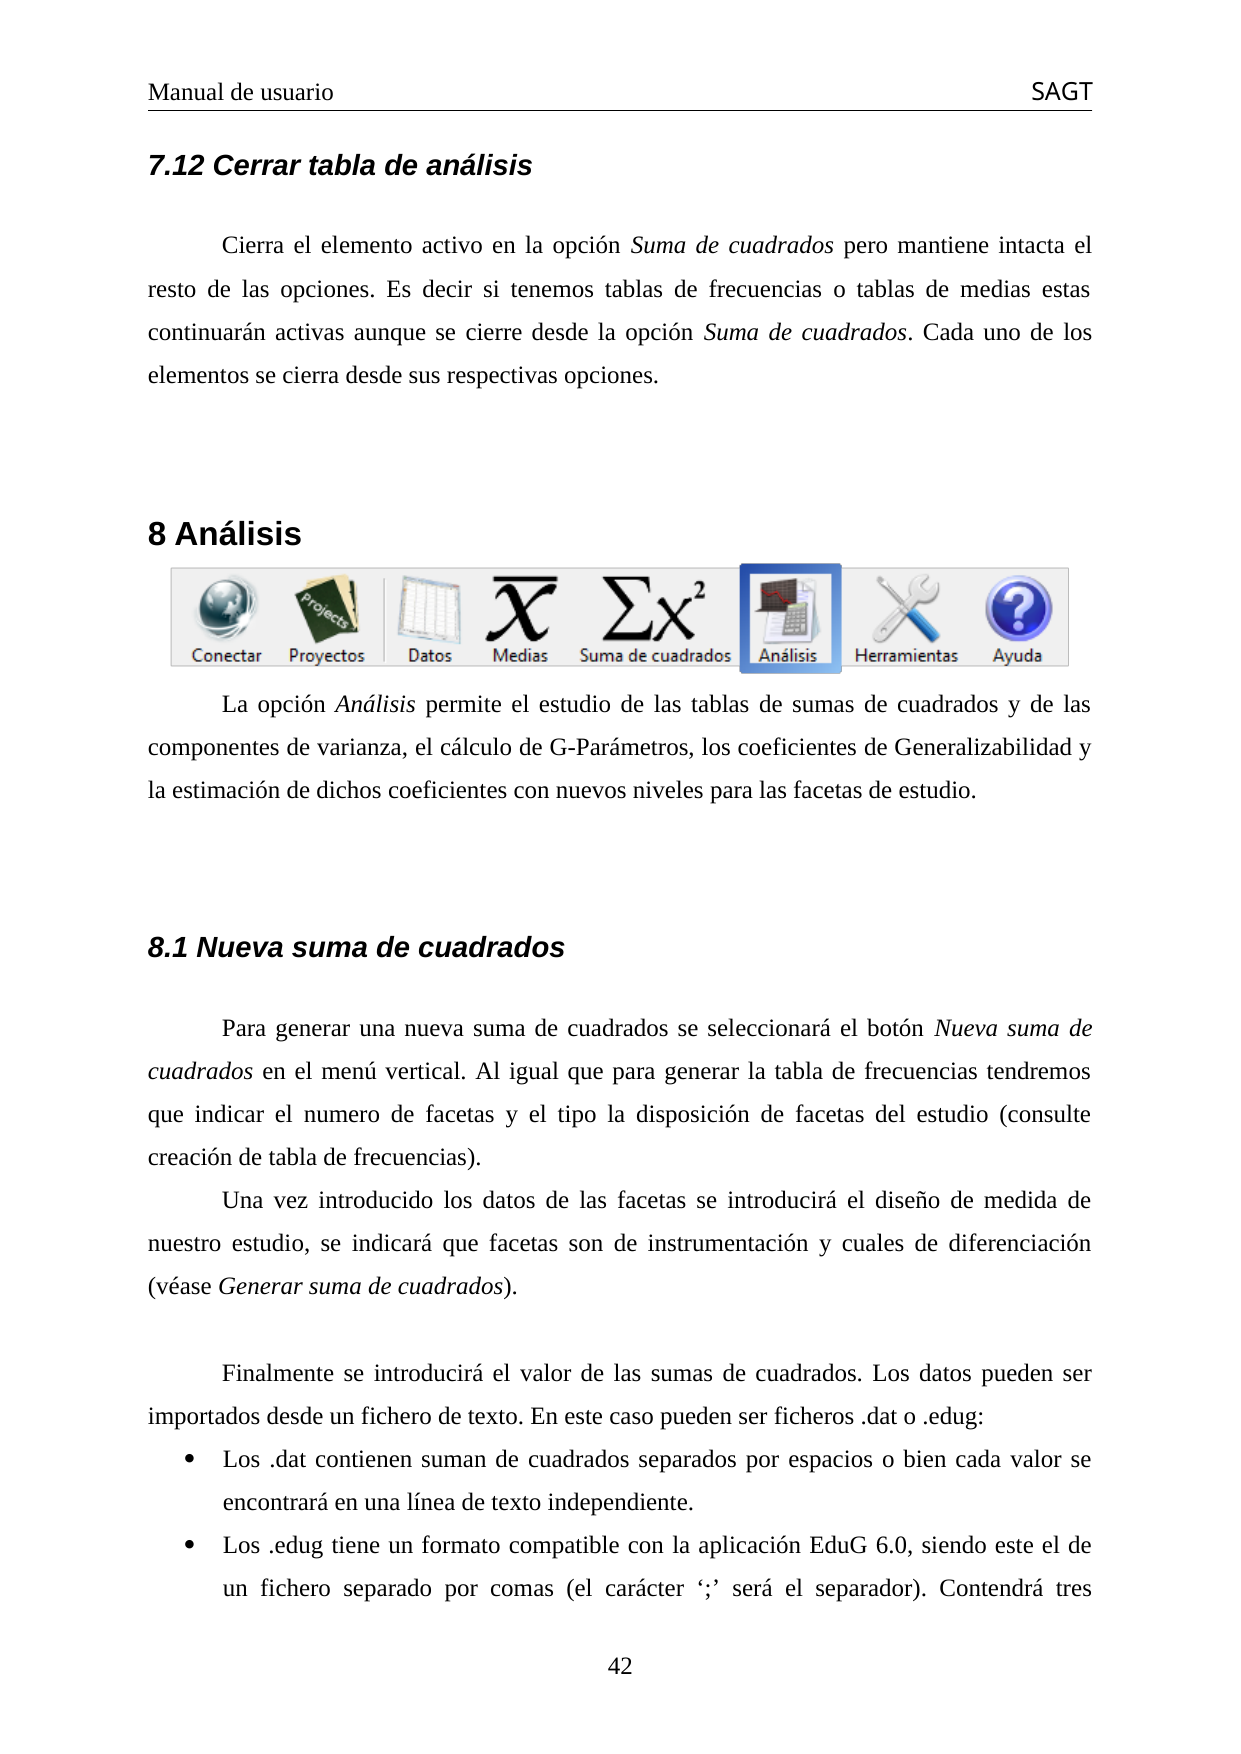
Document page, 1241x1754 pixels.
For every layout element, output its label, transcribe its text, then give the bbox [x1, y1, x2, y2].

text La opción Análisis permite el estudio de las tablas de sumas de cuadrados y de las componentes de varianza, el cálculo de G-Parámetros, los coeficientes de Generalizabilidad y la estimación de dichos coeficientes con nuevos niveles para las facetas de estudio. [148, 689, 1092, 804]
picture [148, 559, 1092, 675]
text Para generar una nueva suma de cuadrados se seleccionará el botón Nueva suma de cuadrados en el menú vertical. Al igual que para generar la tabla de frecuencias tendremos que indicar el numero de facetas y el tipo la disposición de facetas del estudio (consulte creación de tabla de frecuencias). [148, 1013, 1092, 1171]
subtitle 8.1 Nueva suma de cuadrados [148, 930, 1092, 963]
list Los .dat contienen suman de cuadrados separados por espacios o bien cada valor se encontrará en una línea de texto independiente. [185, 1444, 1092, 1516]
subtitle 8 Análisis [148, 514, 1092, 553]
text Una vez introducido los datos de las facetas se introducirá el diseño de medida de nuestro estudio, se indicará que facetas son de instrumentación y cuales de diferenciación (véase Generar suma de cuadrados). [148, 1185, 1092, 1300]
text Cierra el elemento activo en la opción Suma de cuadrados pero mantiene intacta el resto de las opciones. Es decir si tenemos tablas de frecuencias o tablas de medias estas continuarán activas aunque se cierre desde la opción Suma de cuadrados. Cada uno de los elementos se cierra desde sus respectivas opciones. [148, 231, 1092, 389]
text Finalmente se introducirá el valor de las sumas de cuadrados. Los datos pueden ser importados desde un fichero de texto. En este caso pueden ser ficheros .dat o .edug: [148, 1358, 1092, 1429]
subtitle 7.12 Cerrar tabla de análisis [148, 148, 1092, 181]
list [185, 1530, 1092, 1602]
